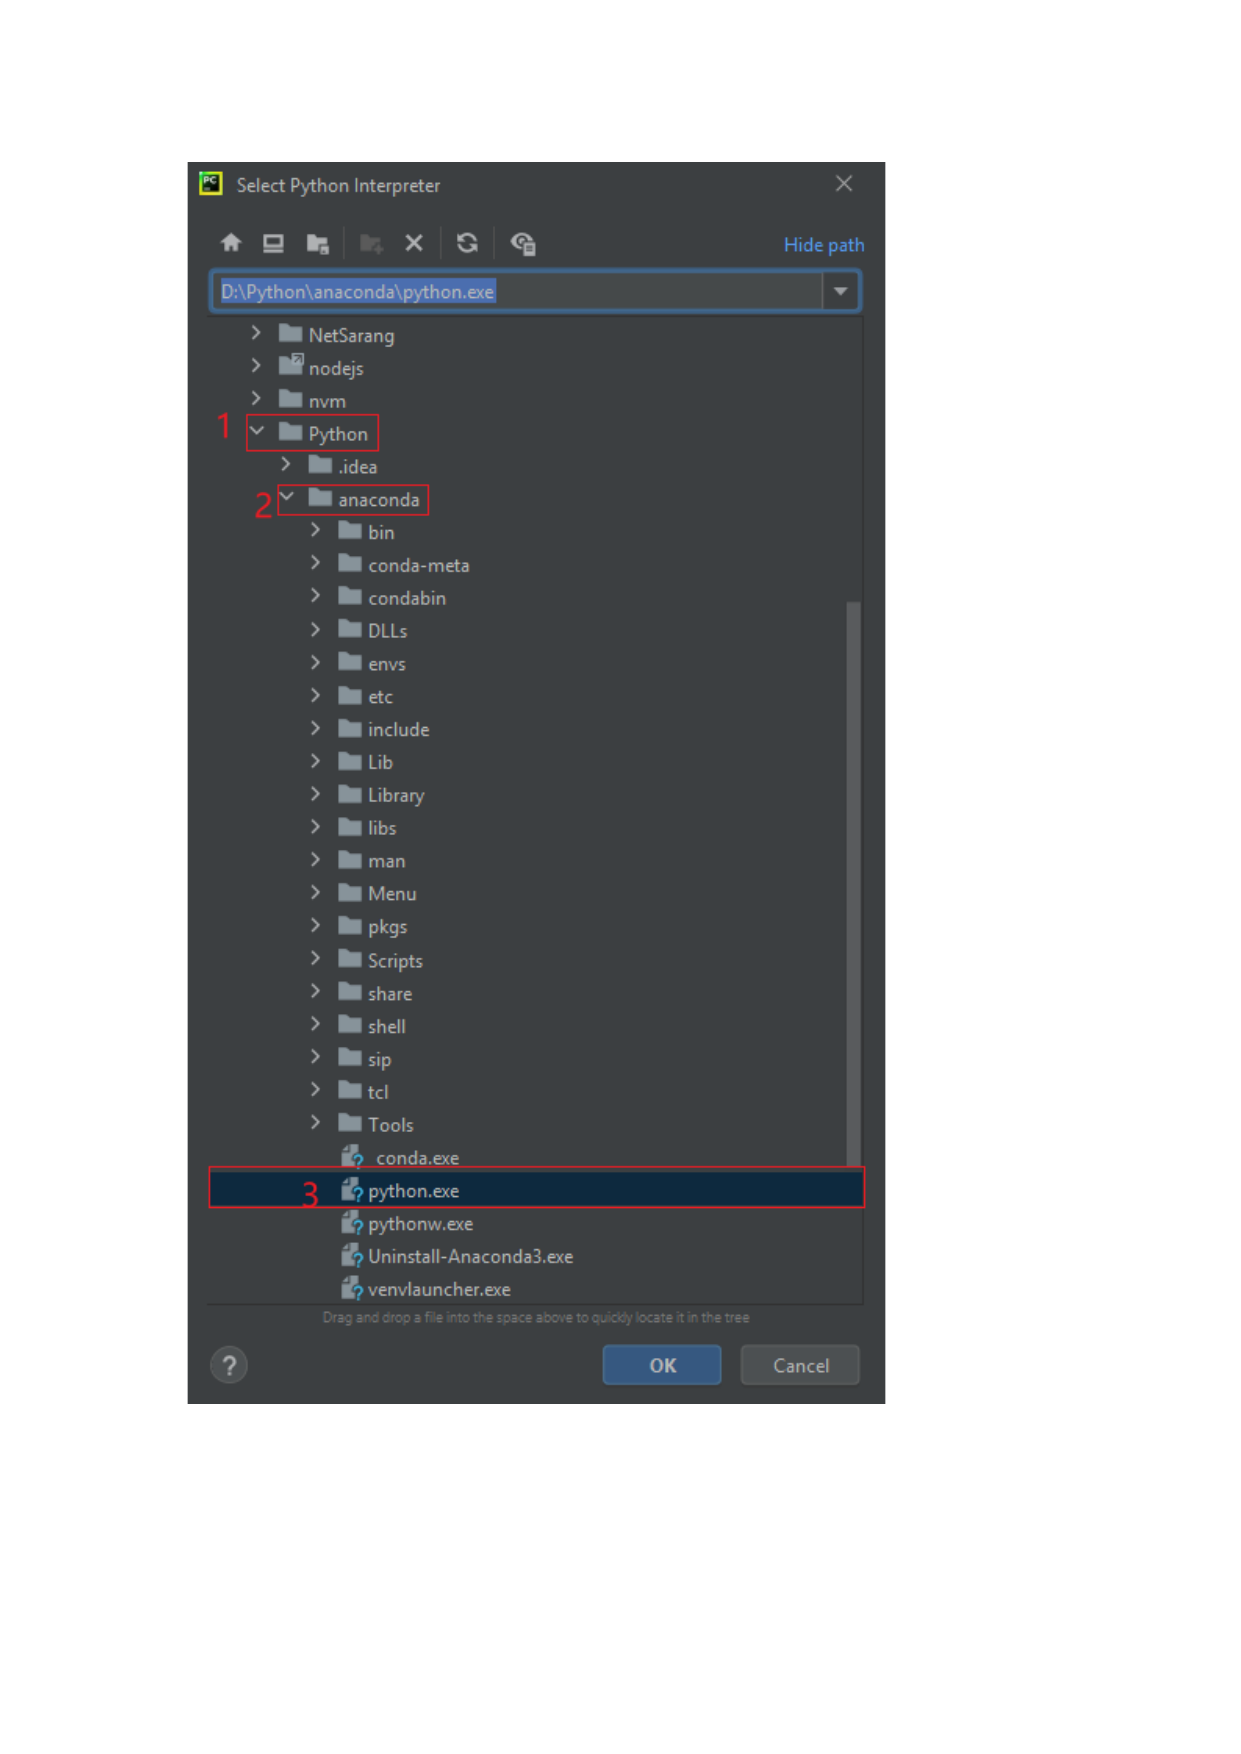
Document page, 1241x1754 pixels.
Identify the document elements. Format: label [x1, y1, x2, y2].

picture [187, 162, 886, 1404]
